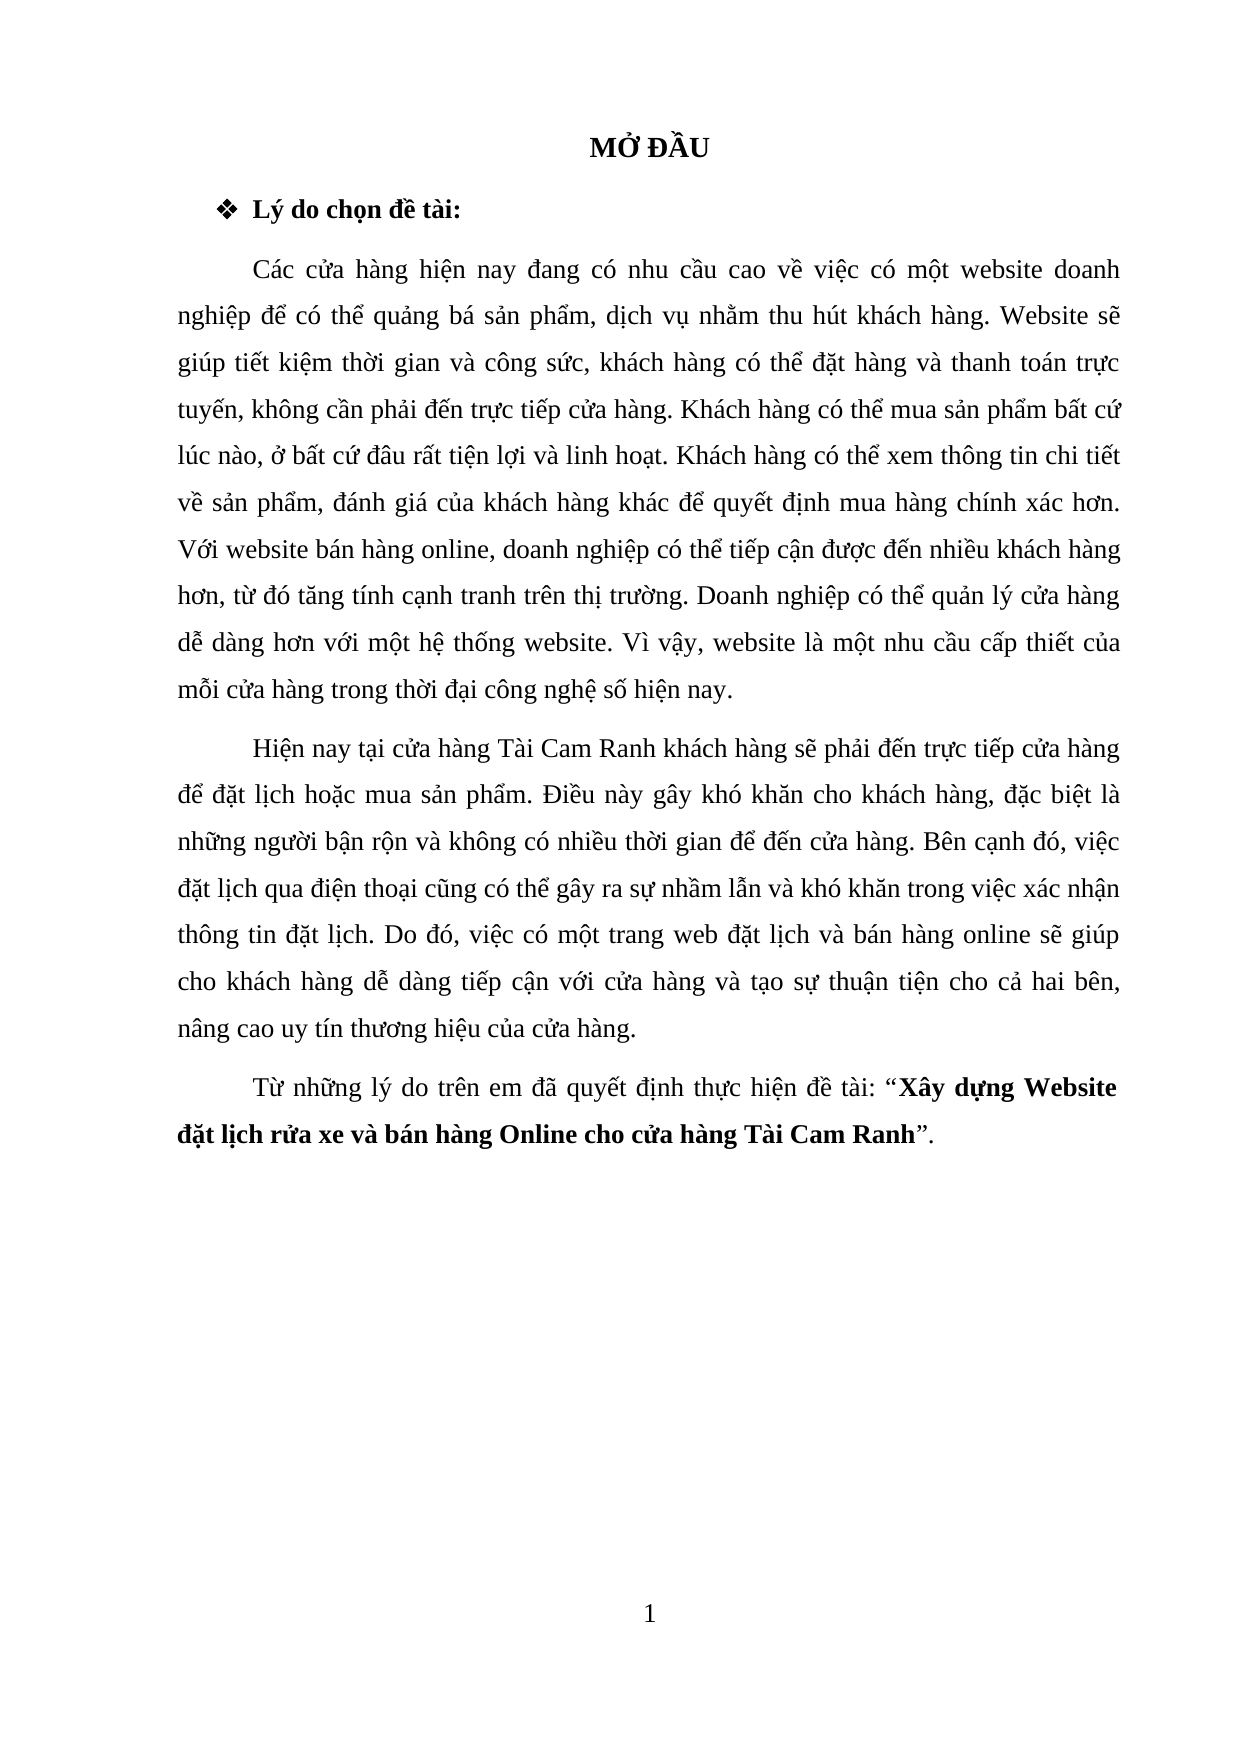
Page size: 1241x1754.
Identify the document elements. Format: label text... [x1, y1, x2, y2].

text Từ những lý do trên em đã quyết định thực hiện đề tài: “Xây dựng Website đặt lịch rửa xe và bán hàng Online cho cửa hàng Tài Cam Ranh”. [177, 1071, 1117, 1149]
text Hiện nay tại cửa hàng Tài Cam Ranh khách hàng sẽ phải đến trực tiếp cửa hàng để đặt lịch hoặc mua sản phẩm. Điều này gây khó khăn cho khách hàng, đặc biệt là những người bận rộn và không có nhiều thời gian để đến cửa hàng. Bên cạnh đó, việc đặt lịch qua điện thoại cũng có thể gây ra sự nhầm lẫn và khó khăn trong việc xác nhận thông tin đặt lịch. Do đó, việc có một trang web đặt lịch và bán hàng online sẽ giúp cho khách hàng dễ dàng tiếp cận với cửa hàng và tạo sự thuận tiện cho cả hai bên, nâng cao uy tín thương hiệu của cửa hàng. [177, 732, 1122, 1043]
list Lý do chọn đề tài: [177, 193, 1122, 225]
text Các cửa hàng hiện nay đang có nhu cầu cao về việc có một website doanh nghiệp để có thể quảng bá sản phẩm, dịch vụ nhằm thu hút khách hàng. Website sẽ giúp tiết kiệm thời gian và công sức, khách hàng có thể đặt hàng và thanh toán trực tuyến, không cần phải đến trực tiếp cửa hàng. Khách hàng có thể mua sản phẩm bất cứ lúc nào, ở bất cứ đâu rất tiện lợi và linh hoạt. Khách hàng có thể xem thông tin chi tiết về sản phẩm, đánh giá của khách hàng khác để quyết định mua hàng chính xác hơn. Với website bán hàng online, doanh nghiệp có thể tiếp cận được đến nhiều khách hàng hơn, từ đó tăng tính cạnh tranh trên thị trường. Doanh nghiệp có thể quản lý cửa hàng dễ dàng hơn với một hệ thống website. Vì vậy, website là một nhu cầu cấp thiết của mỗi cửa hàng trong thời đại công nghệ số hiện nay. [177, 253, 1122, 704]
subtitle MỞ ĐẦU [177, 131, 1122, 164]
